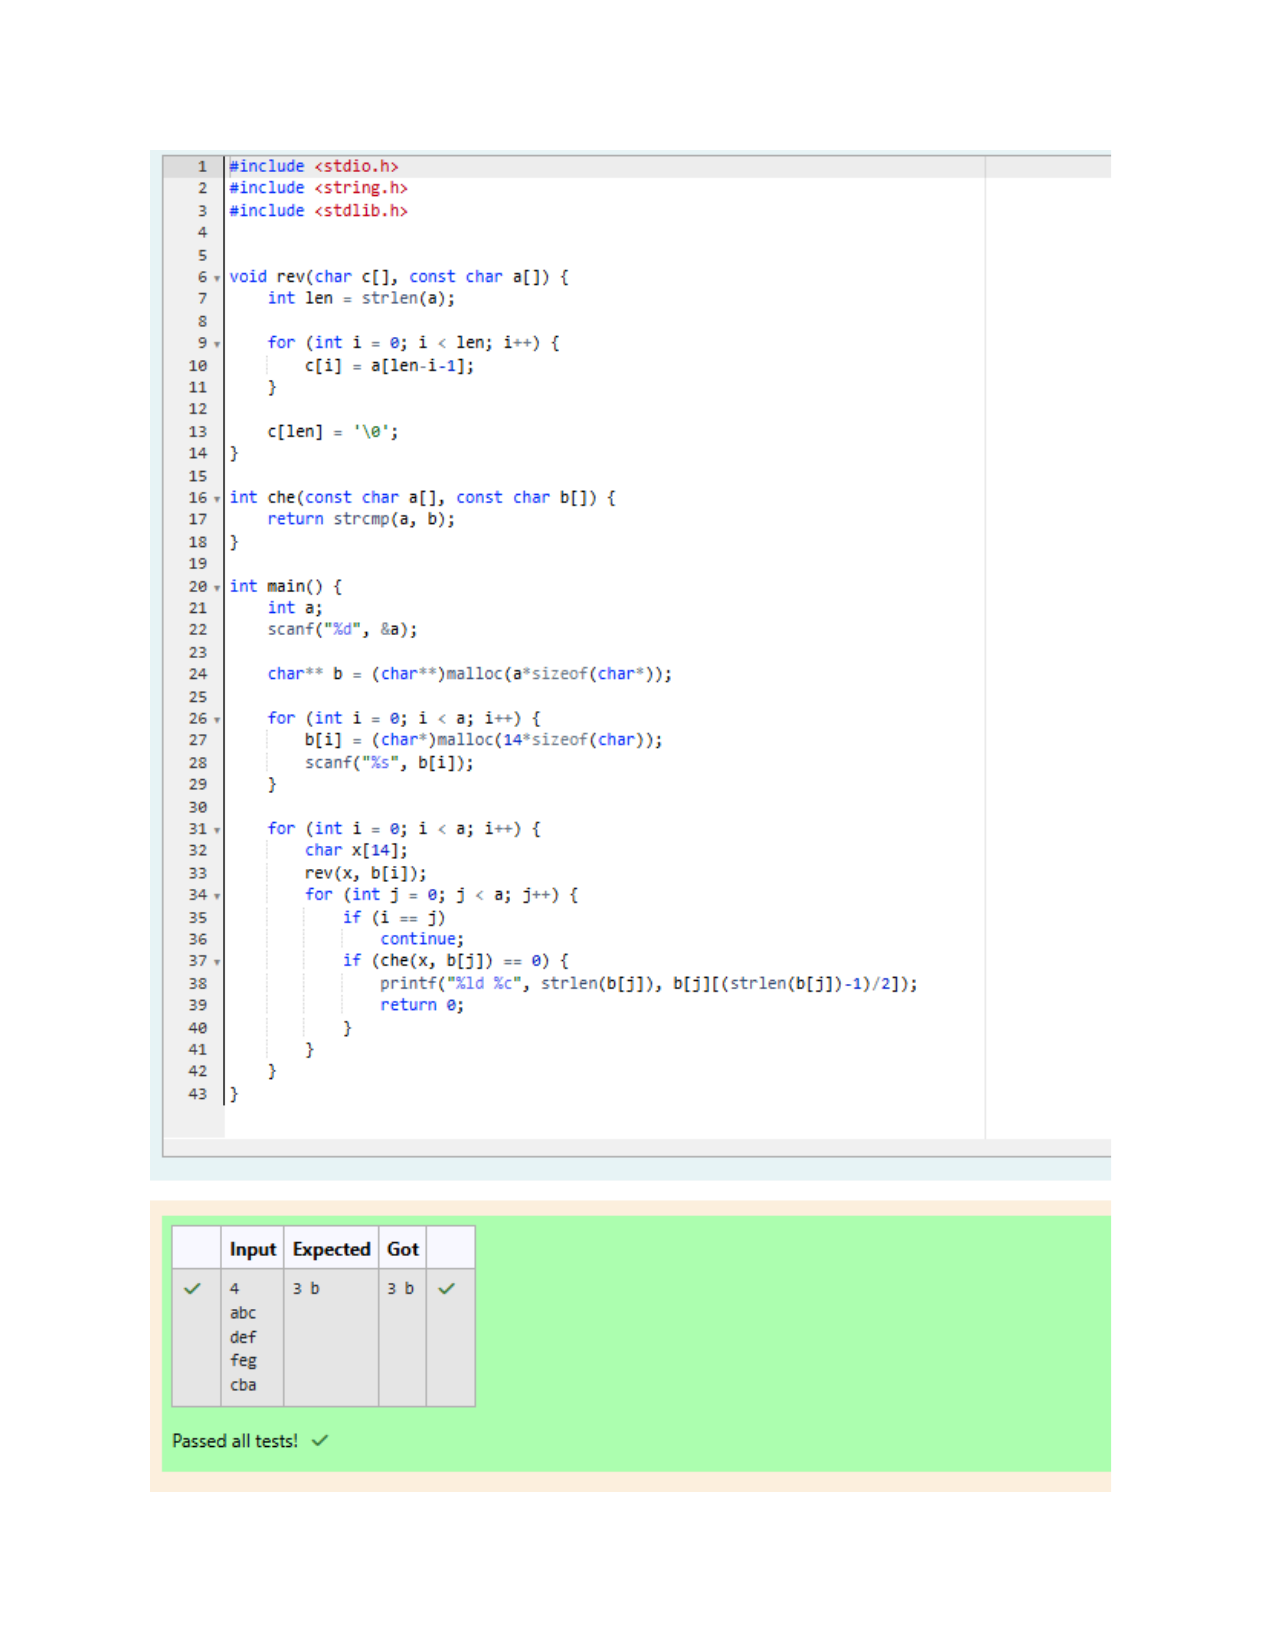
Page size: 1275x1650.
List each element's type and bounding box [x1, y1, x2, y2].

picture [150, 150, 1112, 1492]
